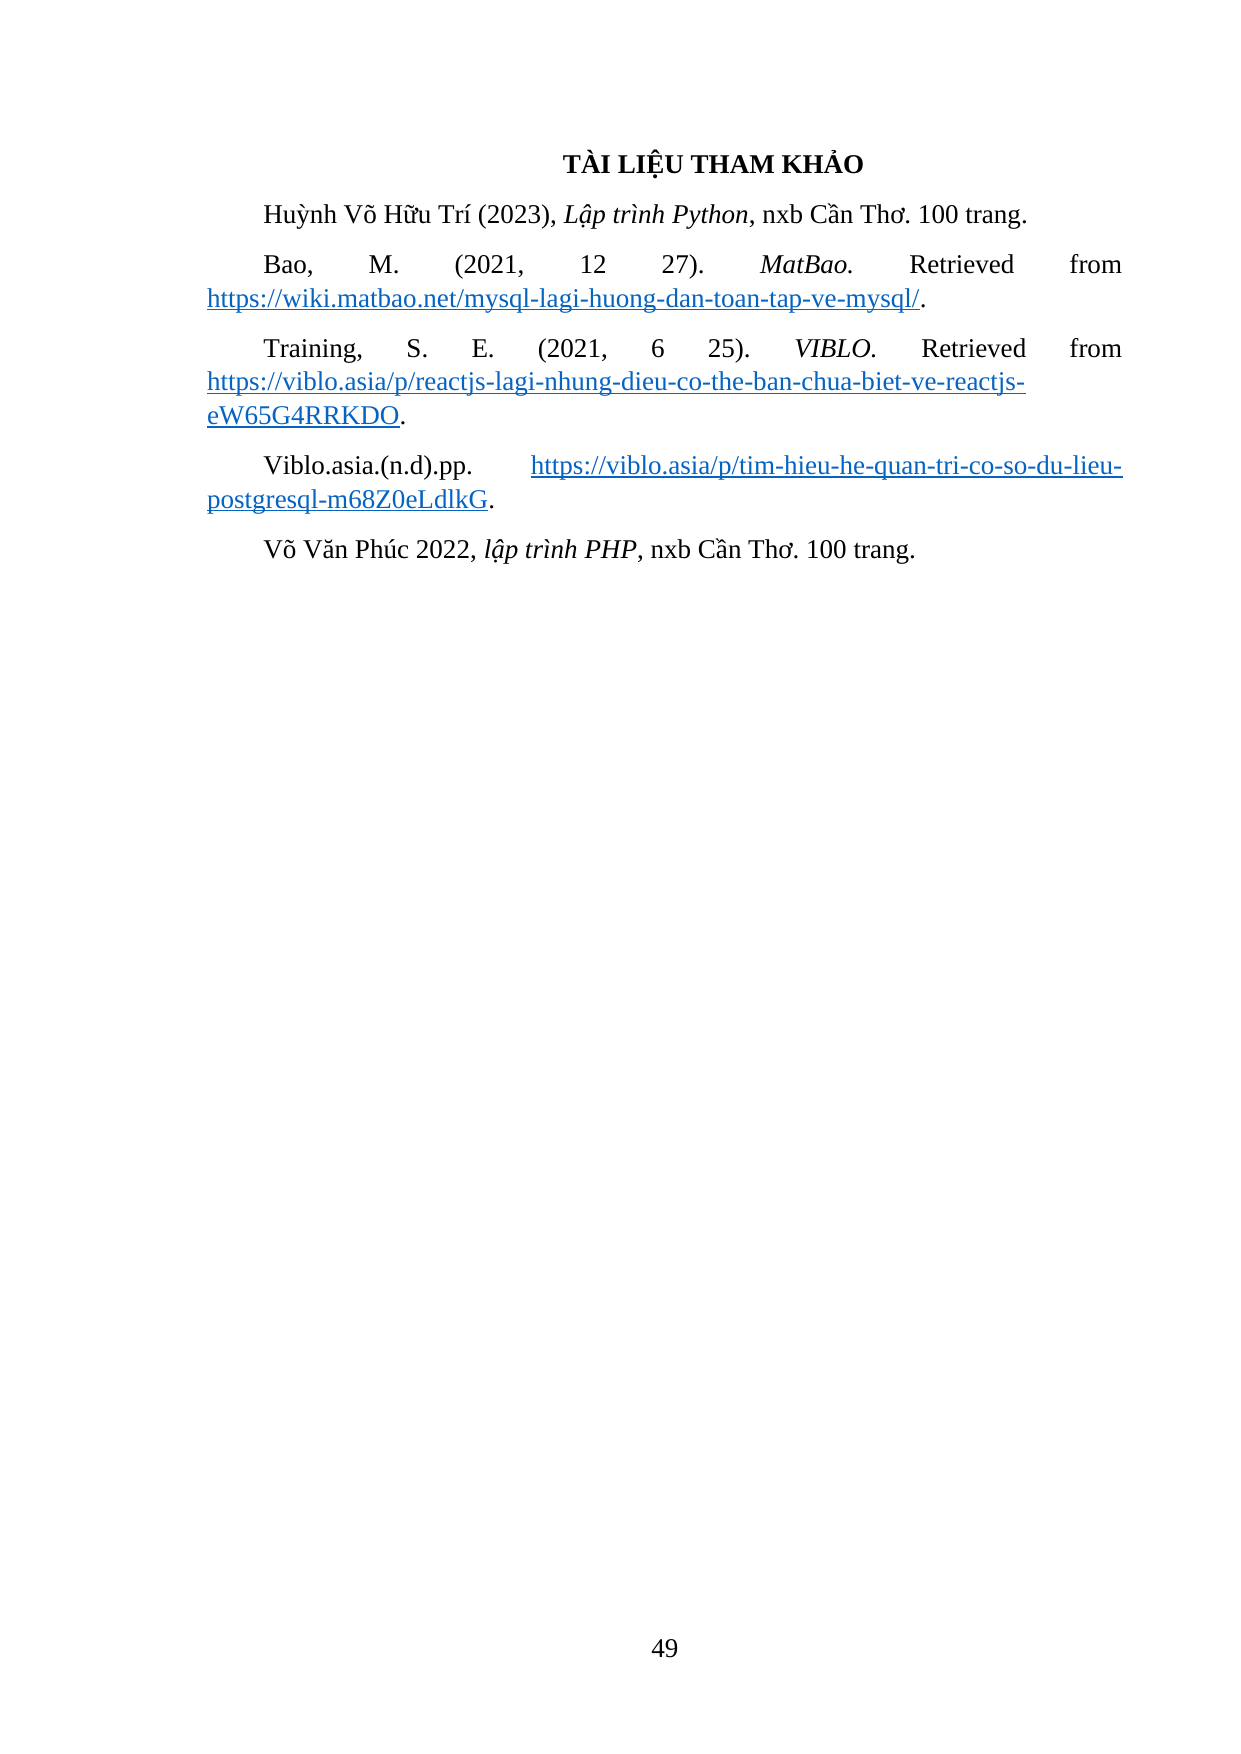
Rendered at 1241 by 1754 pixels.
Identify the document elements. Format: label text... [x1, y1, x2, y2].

text Training, S. E. (2021, 6 25). VIBLO. Retrieved from https://viblo.asia/p/reactjs-lagi-nhung-dieu-co-the-ban-chua-biet-ve-reactjs-eW65G4RRKDO. [207, 332, 1122, 430]
text Huỳnh Võ Hữu Trí (2023), Lập trình Python, nxb Cần Thơ. 100 trang. [207, 198, 1122, 229]
text TÀI LIỆU THAM KHẢO [305, 148, 1122, 179]
text Bao, M. (2021, 12 27). MatBao. Retrieved from https://wiki.matbao.net/mysql-lagi-huong-dan-toan-tap-ve-mysql/. [207, 248, 1122, 313]
text Viblo.asia.(n.d).pp. https://viblo.asia/p/tim-hieu-he-quan-tri-co-so-du-lieu-postgresql-m68Z0eLdlkG. [207, 449, 1122, 514]
text Võ Văn Phúc 2022, lập trình PHP, nxb Cần Thơ. 100 trang. [207, 533, 1122, 564]
